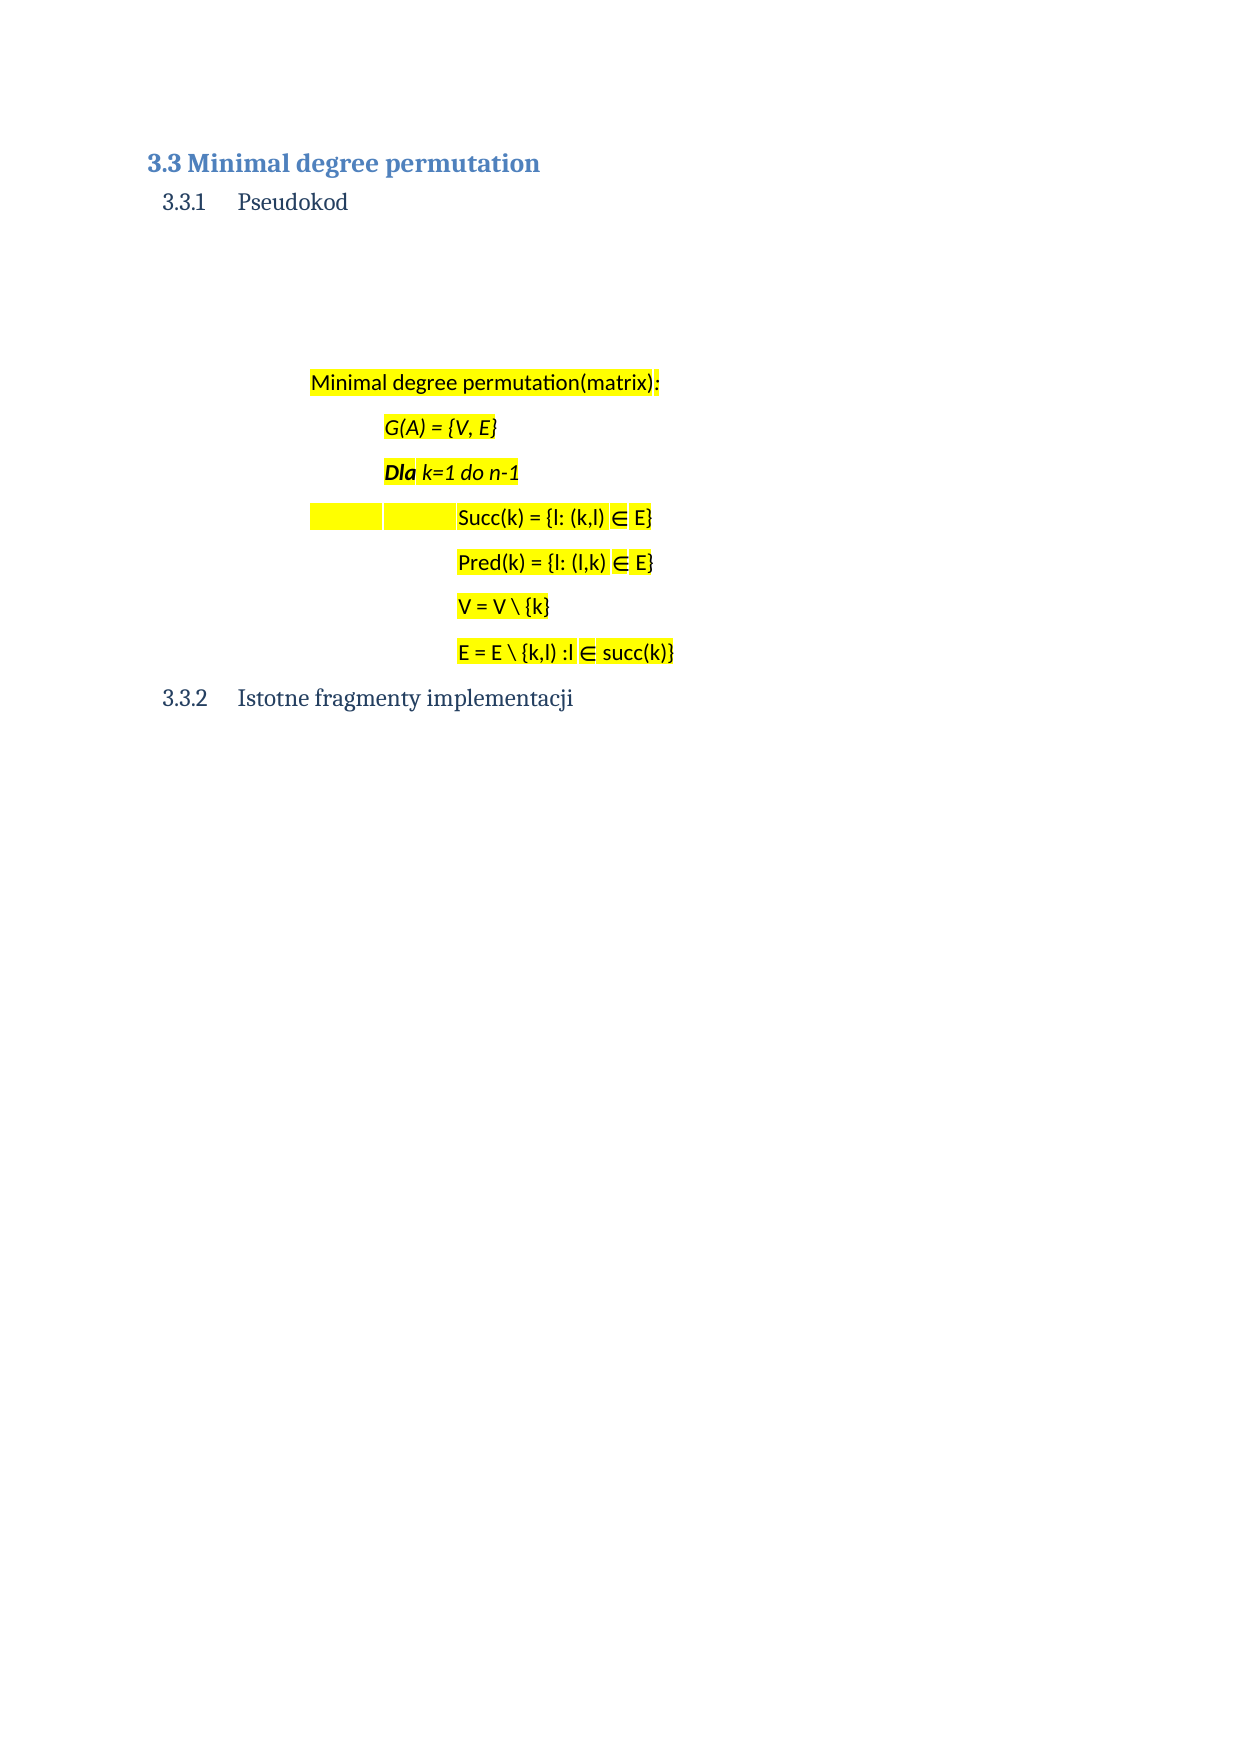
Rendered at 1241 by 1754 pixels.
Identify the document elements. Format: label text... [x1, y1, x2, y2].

subtitle Pseudokod [162, 187, 1093, 216]
subtitle 3.3 Minimal degree permutation [148, 148, 1093, 179]
subtitle Istotne fragmenty implementacji [162, 684, 1093, 713]
